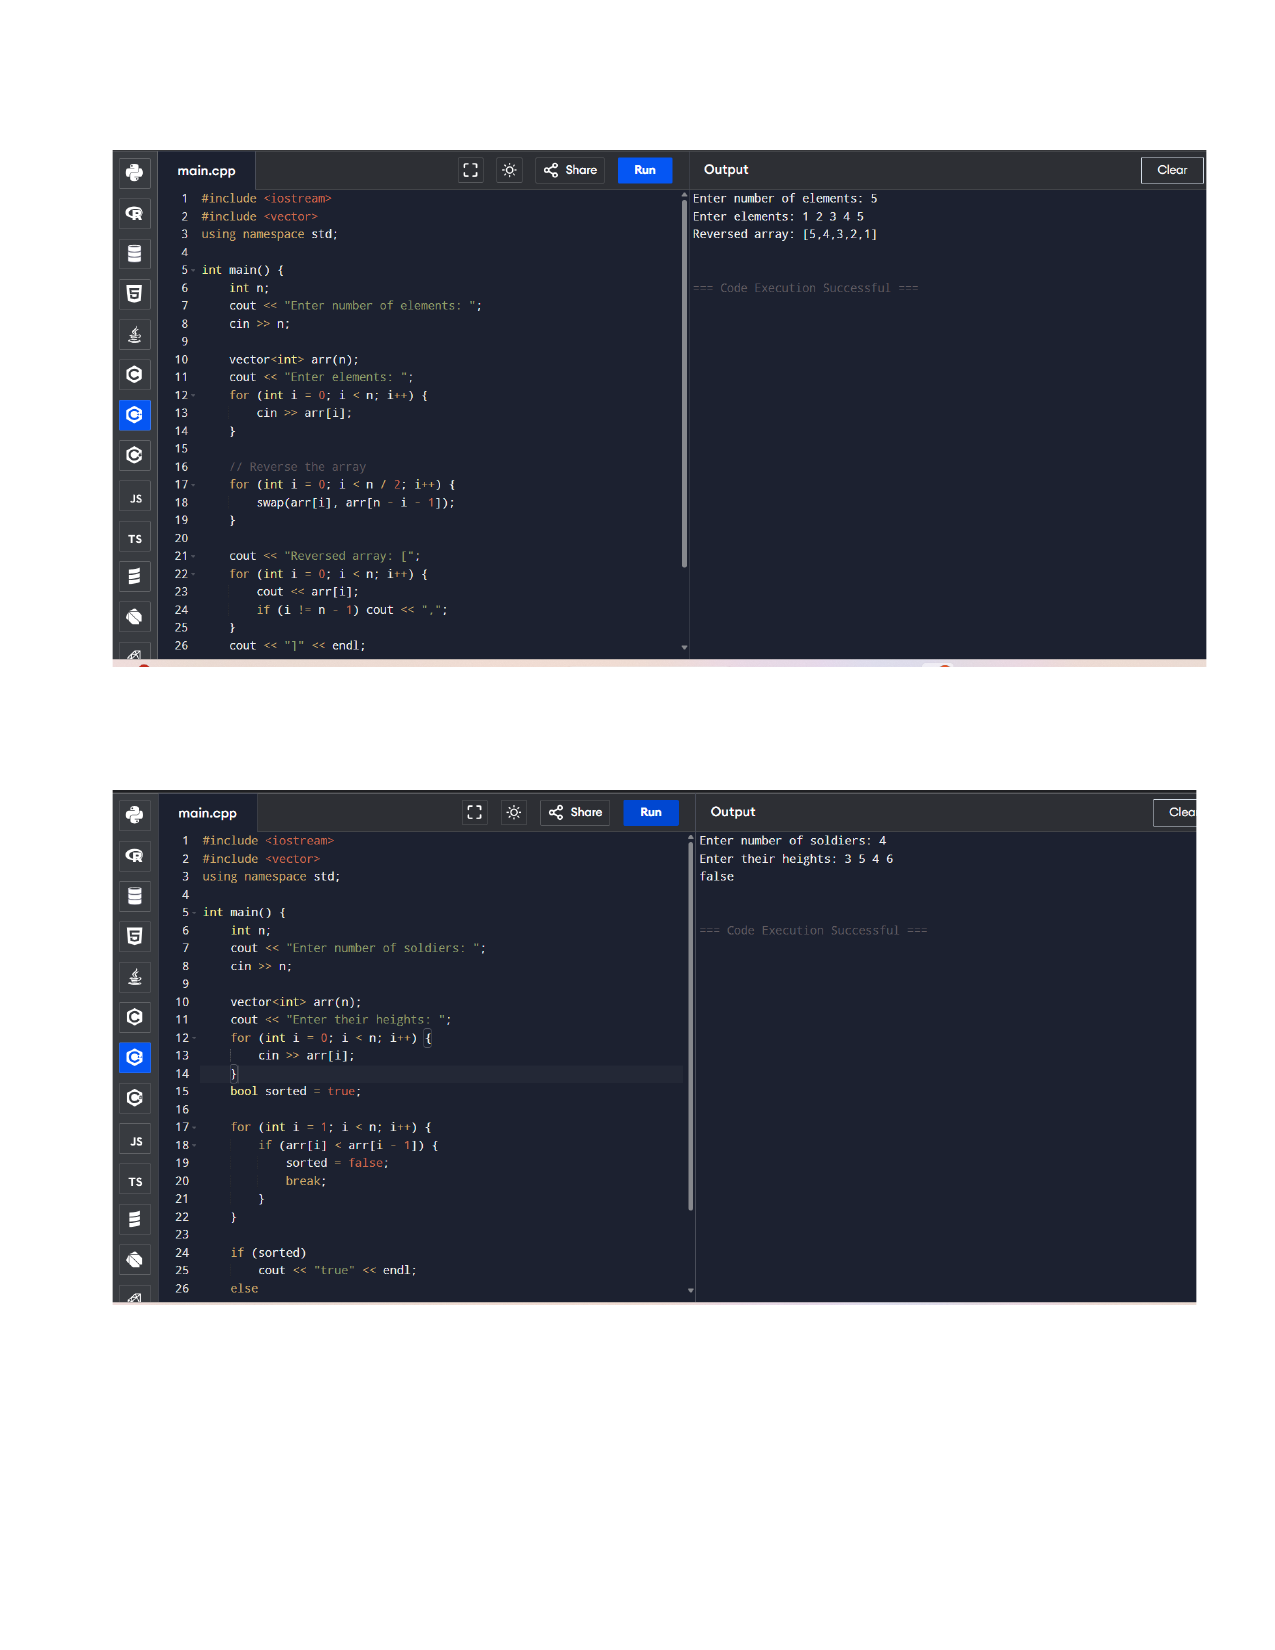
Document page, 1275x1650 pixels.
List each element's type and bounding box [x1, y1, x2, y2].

picture [112, 150, 1207, 667]
picture [112, 790, 1197, 1305]
